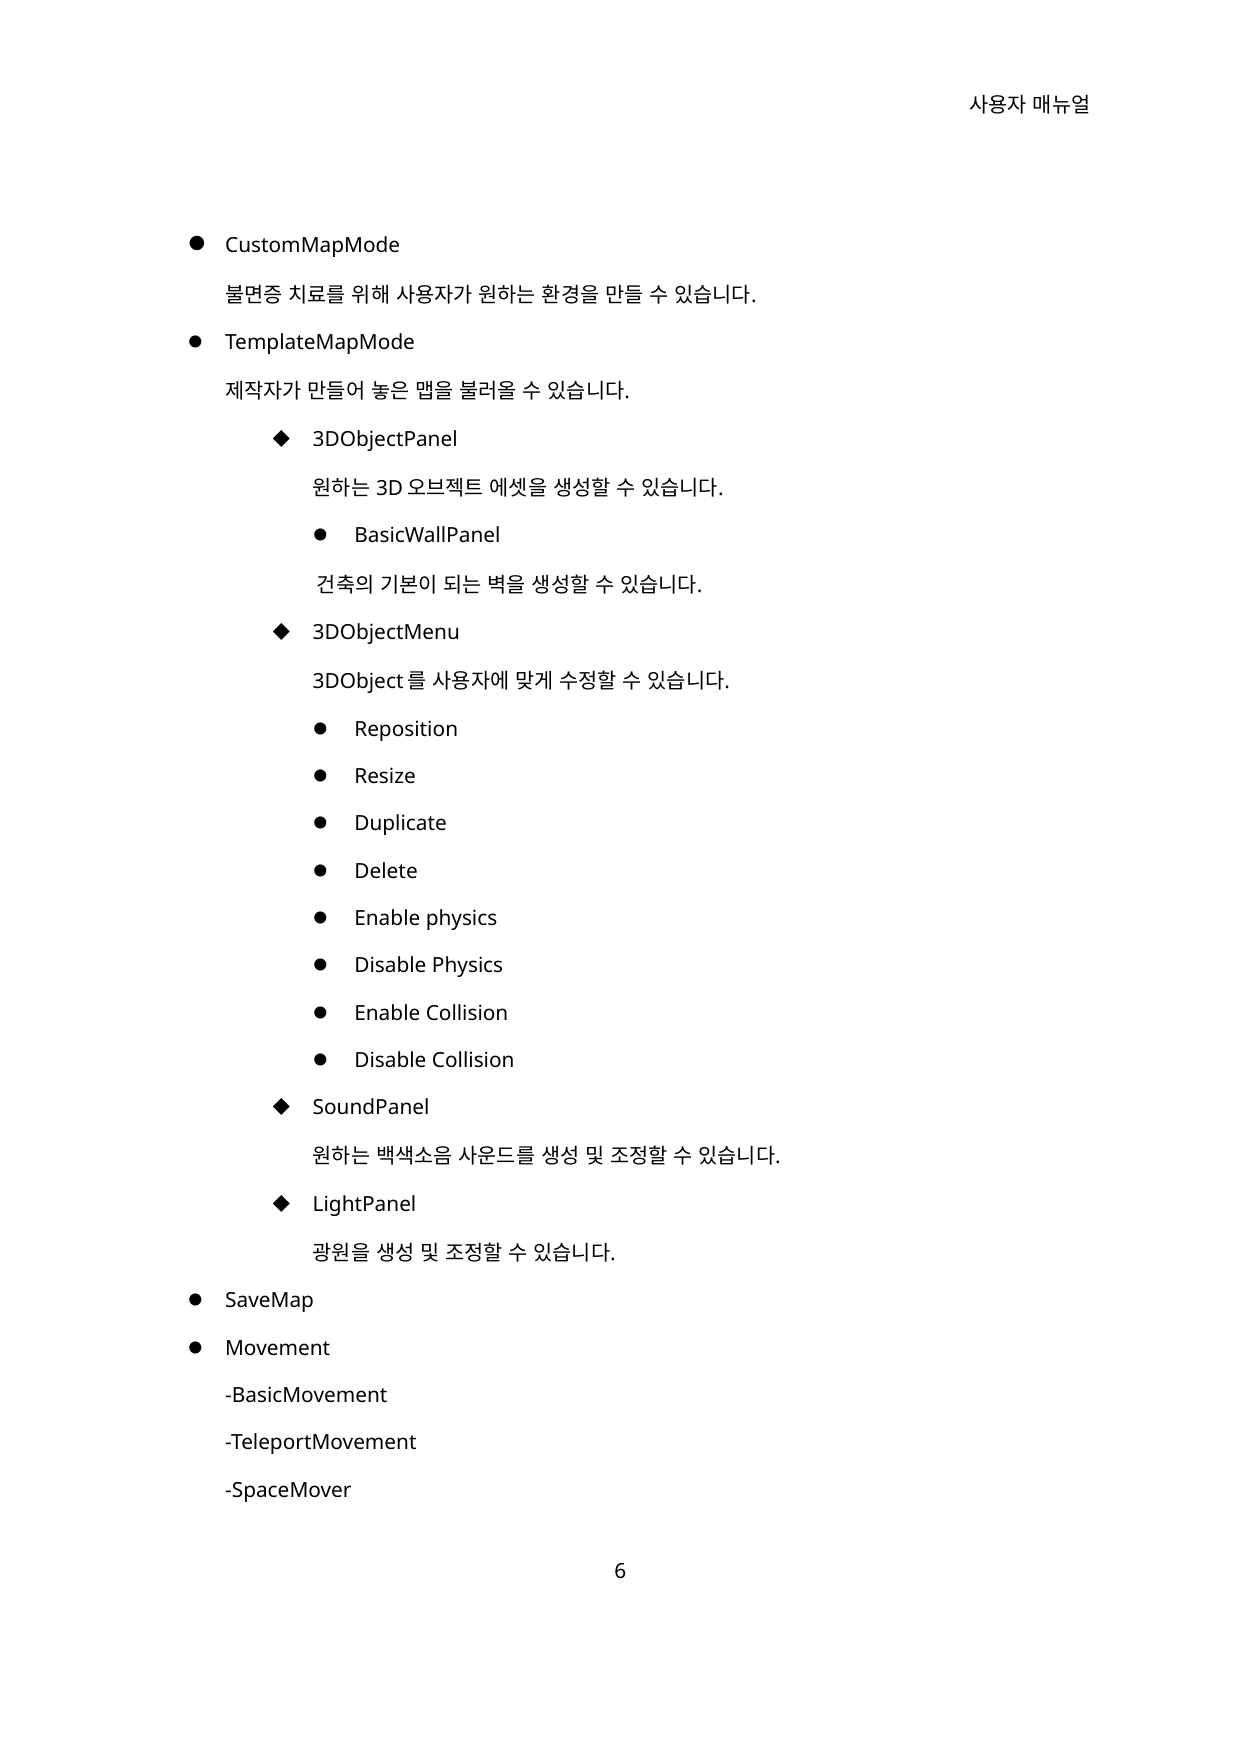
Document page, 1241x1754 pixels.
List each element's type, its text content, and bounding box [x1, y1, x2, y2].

list Disable Collision [312, 1045, 1090, 1073]
list 3DObjectMenu [271, 617, 1090, 646]
list -SpaceMover [225, 1475, 1090, 1503]
list -TeleportMovement [225, 1427, 1090, 1456]
list BasicWallPanel [312, 521, 1090, 549]
text 건축의 기본이 되는 벽을 생성할 수 있습니다. [317, 568, 1090, 598]
text 제작자가 만들어 놓은 맵을 불러올 수 있습니다. [150, 374, 1090, 405]
list 3DObjectPanel [271, 424, 1090, 452]
list TemplateMapMode [187, 327, 1090, 356]
list Disable Physics [312, 950, 1090, 979]
list Delete [312, 856, 1090, 884]
list LightPanel [271, 1189, 1090, 1217]
list 원하는 백색소음 사운드를 생성 및 조정할 수 있습니다. [312, 1139, 1090, 1170]
list Duplicate [312, 808, 1090, 837]
list Resize [312, 761, 1090, 790]
list Movement [187, 1333, 1090, 1361]
list CustomMapMode [187, 231, 1090, 259]
list Enable physics [312, 903, 1090, 932]
text 원하는 3D오브젝트 에셋을 생성할 수 있습니다. [312, 471, 1090, 502]
list Enable Collision [312, 998, 1090, 1026]
text 불면증 치료를 위해 사용자가 원하는 환경을 만들 수 있습니다. [150, 278, 1090, 308]
list -BasicMovement [225, 1380, 1090, 1409]
text 광원을 생성 및 조정할 수 있습니다. [312, 1236, 1090, 1267]
list SoundPanel [271, 1092, 1090, 1121]
list SaveMap [187, 1286, 1090, 1314]
text 3DObject를 사용자에 맞게 수정할 수 있습니다. [312, 664, 1090, 695]
list Reposition [312, 714, 1090, 742]
